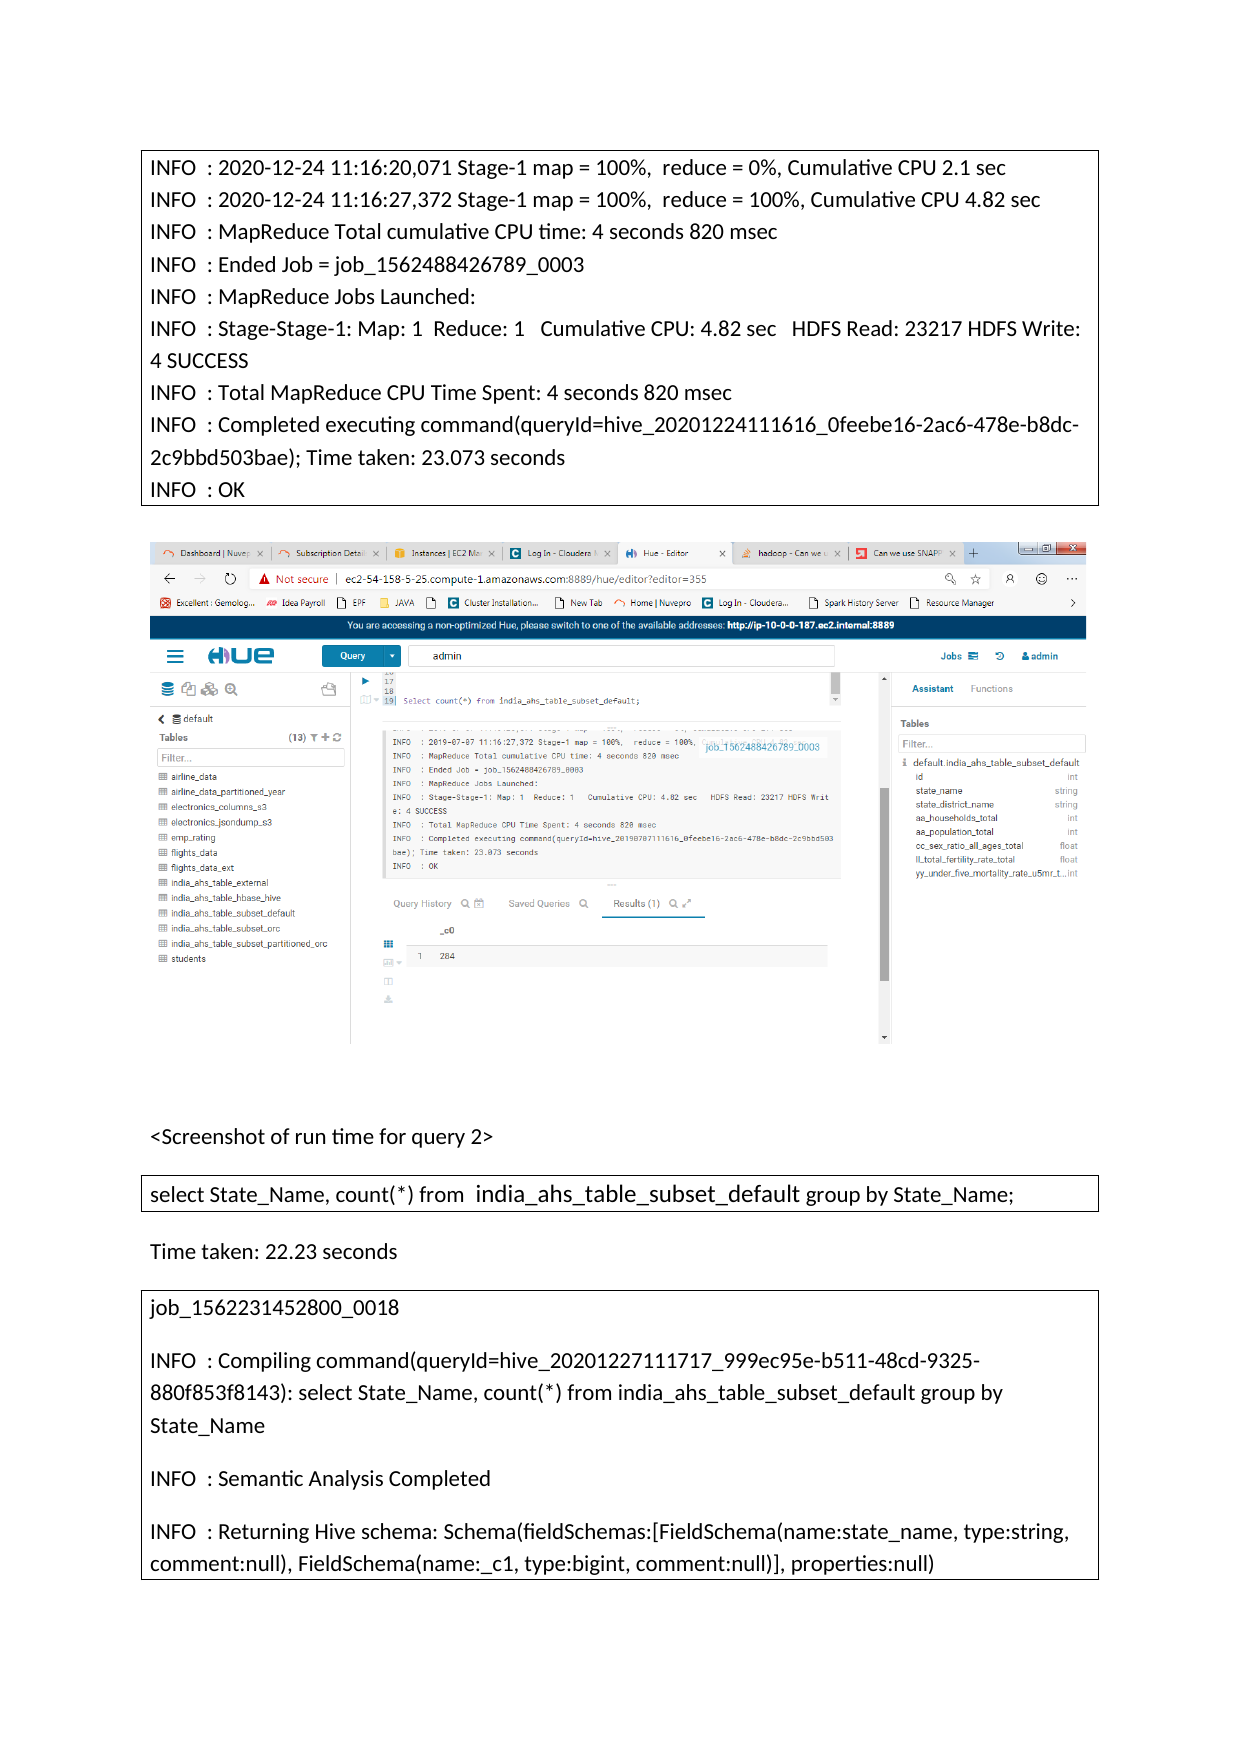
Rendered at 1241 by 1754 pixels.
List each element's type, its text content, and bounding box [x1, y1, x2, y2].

picture [150, 640, 1087, 1044]
text INFO : MapReduce Jobs Launched: [142, 279, 1098, 310]
text INFO : 2020-12-24 11:16:27,372 Stage-1 map = 100%, reduce = 100%, Cumulative CPU 4.82 sec [142, 182, 1098, 213]
text INFO : Compiling command(queryId=hive_20201227111717_999ec95e-b511-48cd-9325-880f853f8143): select State_Name, count(*) from india_ahs_table_subset_default group by State_Name [142, 1343, 1098, 1439]
text INFO : 2020-12-24 11:16:20,071 Stage-1 map = 100%, reduce = 0%, Cumulative CPU 2.1 sec [142, 151, 1098, 181]
text job_1562231452800_0018 [142, 1291, 1098, 1321]
text <Screenshot of run time for query 2> [150, 1122, 1090, 1150]
text INFO : Semantic Analysis Completed [142, 1461, 1098, 1492]
text INFO : Ended Job = job_1562488426789_0003 [142, 247, 1098, 278]
picture [150, 542, 1087, 637]
text INFO : Completed executing command(queryId=hive_20201224111616_0feebe16-2ac6-478e-b8dc-2c9bbd503bae); Time taken: 23.073 seconds [142, 407, 1098, 471]
text INFO : Returning Hive schema: Schema(fieldSchemas:[FieldSchema(name:state_name, type:string, comment:null), FieldSchema(name:_c1, type:bigint, comment:null)], properties:null) [142, 1514, 1098, 1579]
text Time taken: 22.23 seconds [150, 1237, 1090, 1265]
text INFO : Total MapReduce CPU Time Spent: 4 seconds 820 msec [142, 375, 1098, 406]
text INFO : Stage-Stage-1: Map: 1 Reduce: 1 Cumulative CPU: 4.82 sec HDFS Read: 23217 HDFS Write: 4 SUCCESS [142, 311, 1098, 374]
text INFO : MapReduce Total cumulative CPU time: 4 seconds 820 msec [142, 214, 1098, 246]
text INFO : OK [142, 472, 1098, 505]
text select State_Name, count(*) from india_ahs_table_subset_default group by State_Name; [142, 1176, 1098, 1211]
